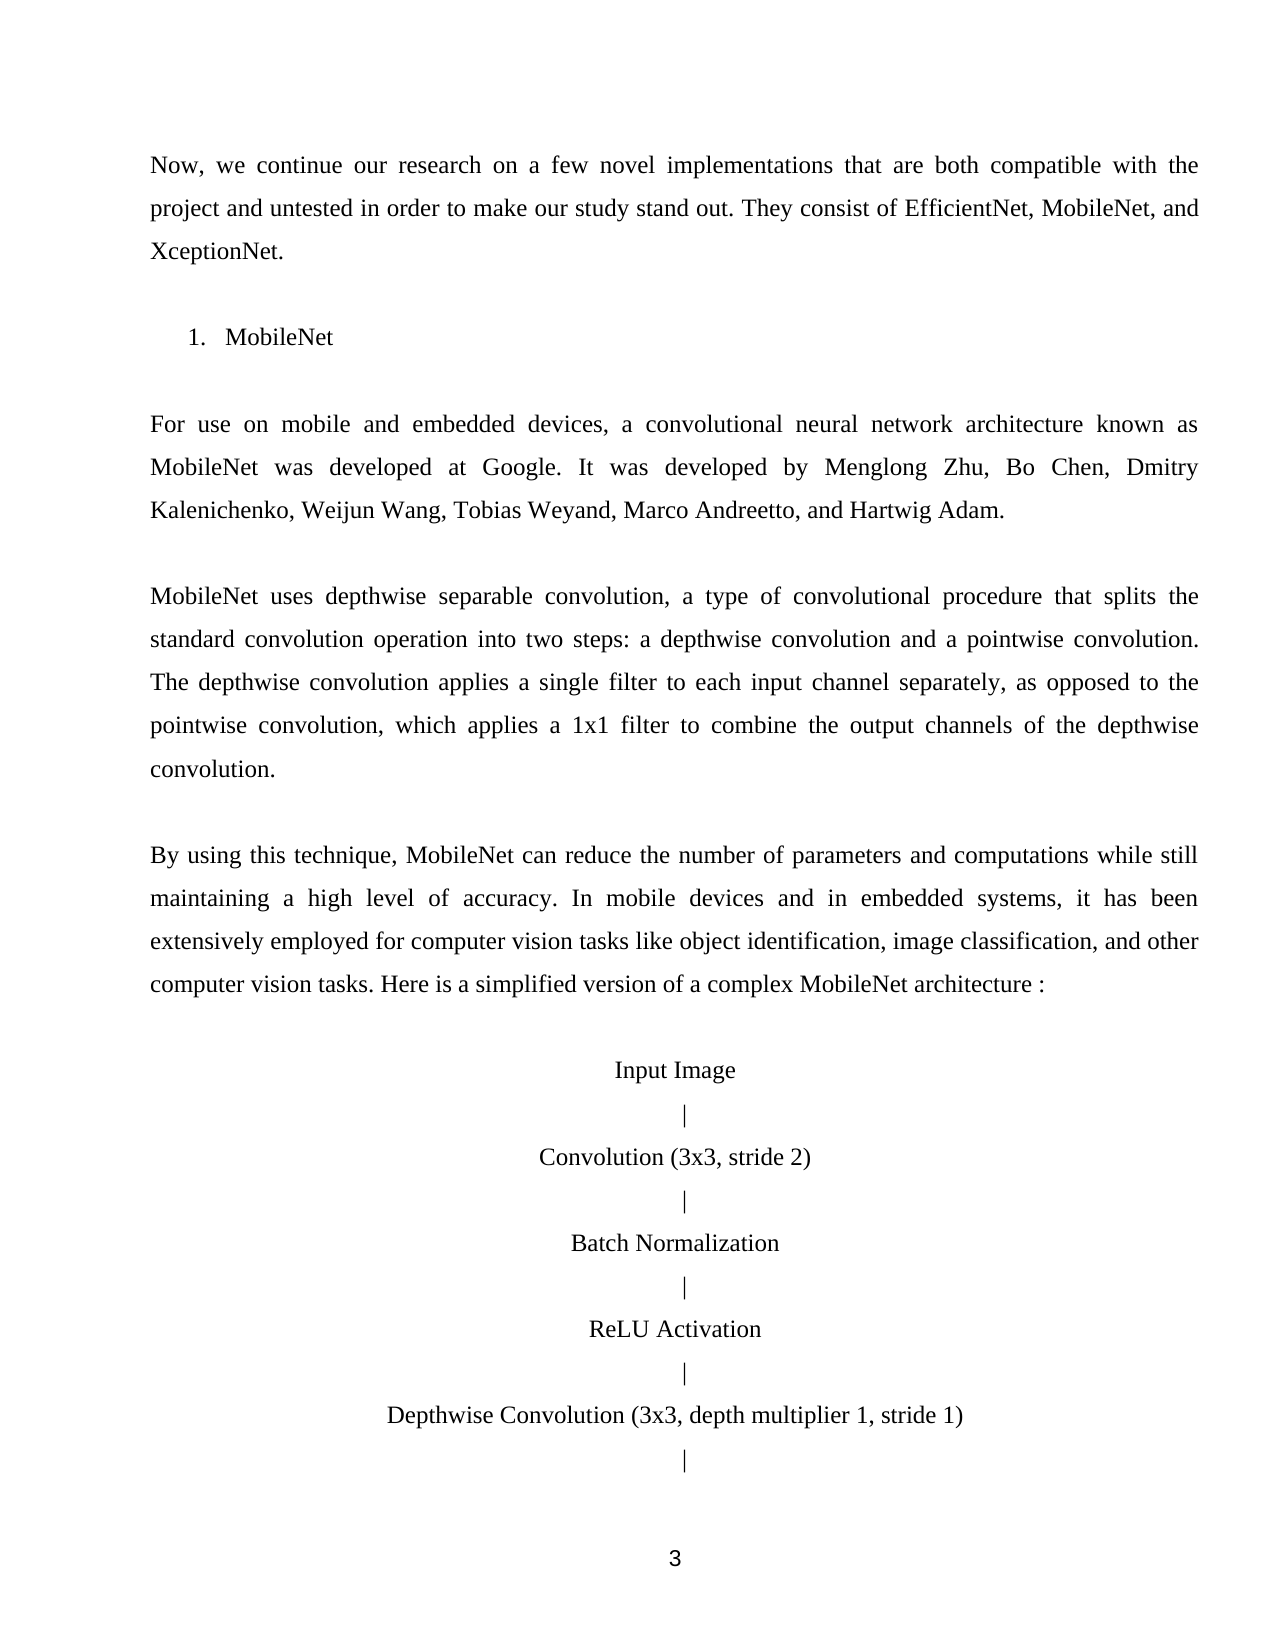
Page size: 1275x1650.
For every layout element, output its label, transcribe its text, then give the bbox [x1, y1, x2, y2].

text For use on mobile and embedded devices, a convolutional neural network architecture known as MobileNet was developed at Google. It was developed by Menglong Zhu, Bo Chen, Dmitry Kalenichenko, Weijun Wang, Tobias Weyand, Marco Andreetto, and Hartwig Adam. [150, 409, 1200, 524]
text | [150, 1271, 1200, 1300]
text Batch Normalization [150, 1228, 1200, 1257]
text | [150, 1357, 1200, 1386]
text Convolution (3x3, stride 2) [150, 1142, 1200, 1171]
text Depthwise Convolution (3x3, depth multiplier 1, stride 1) [150, 1401, 1200, 1429]
list MobileNet [187, 322, 1200, 351]
text Now, we continue our research on a few novel implementations that are both compatible with the project and untested in order to make our study stand out. They consist of EfficientNet, MobileNet, and XceptionNet. [150, 150, 1200, 265]
text By using this technique, MobileNet can reduce the number of parameters and computations while still maintaining a high level of accuracy. In mobile devices and in embedded systems, it has been extensively employed for computer vision tasks like object identification, image classification, and other computer vision tasks. Here is a simplified version of a complex MobileNet architecture : [150, 840, 1200, 998]
text ReLU Activation [150, 1314, 1200, 1343]
text | [150, 1444, 1200, 1472]
text | [150, 1185, 1200, 1214]
text MobileNet uses depthwise separable convolution, a type of convolutional procedure that splits the standard convolution operation into two steps: a depthwise convolution and a pointwise convolution. The depthwise convolution applies a single filter to each input channel separately, as opposed to the pointwise convolution, which applies a 1x1 filter to combine the output channels of the depthwise convolution. [150, 581, 1200, 782]
text Input Image [150, 1056, 1200, 1084]
text | [150, 1099, 1200, 1127]
